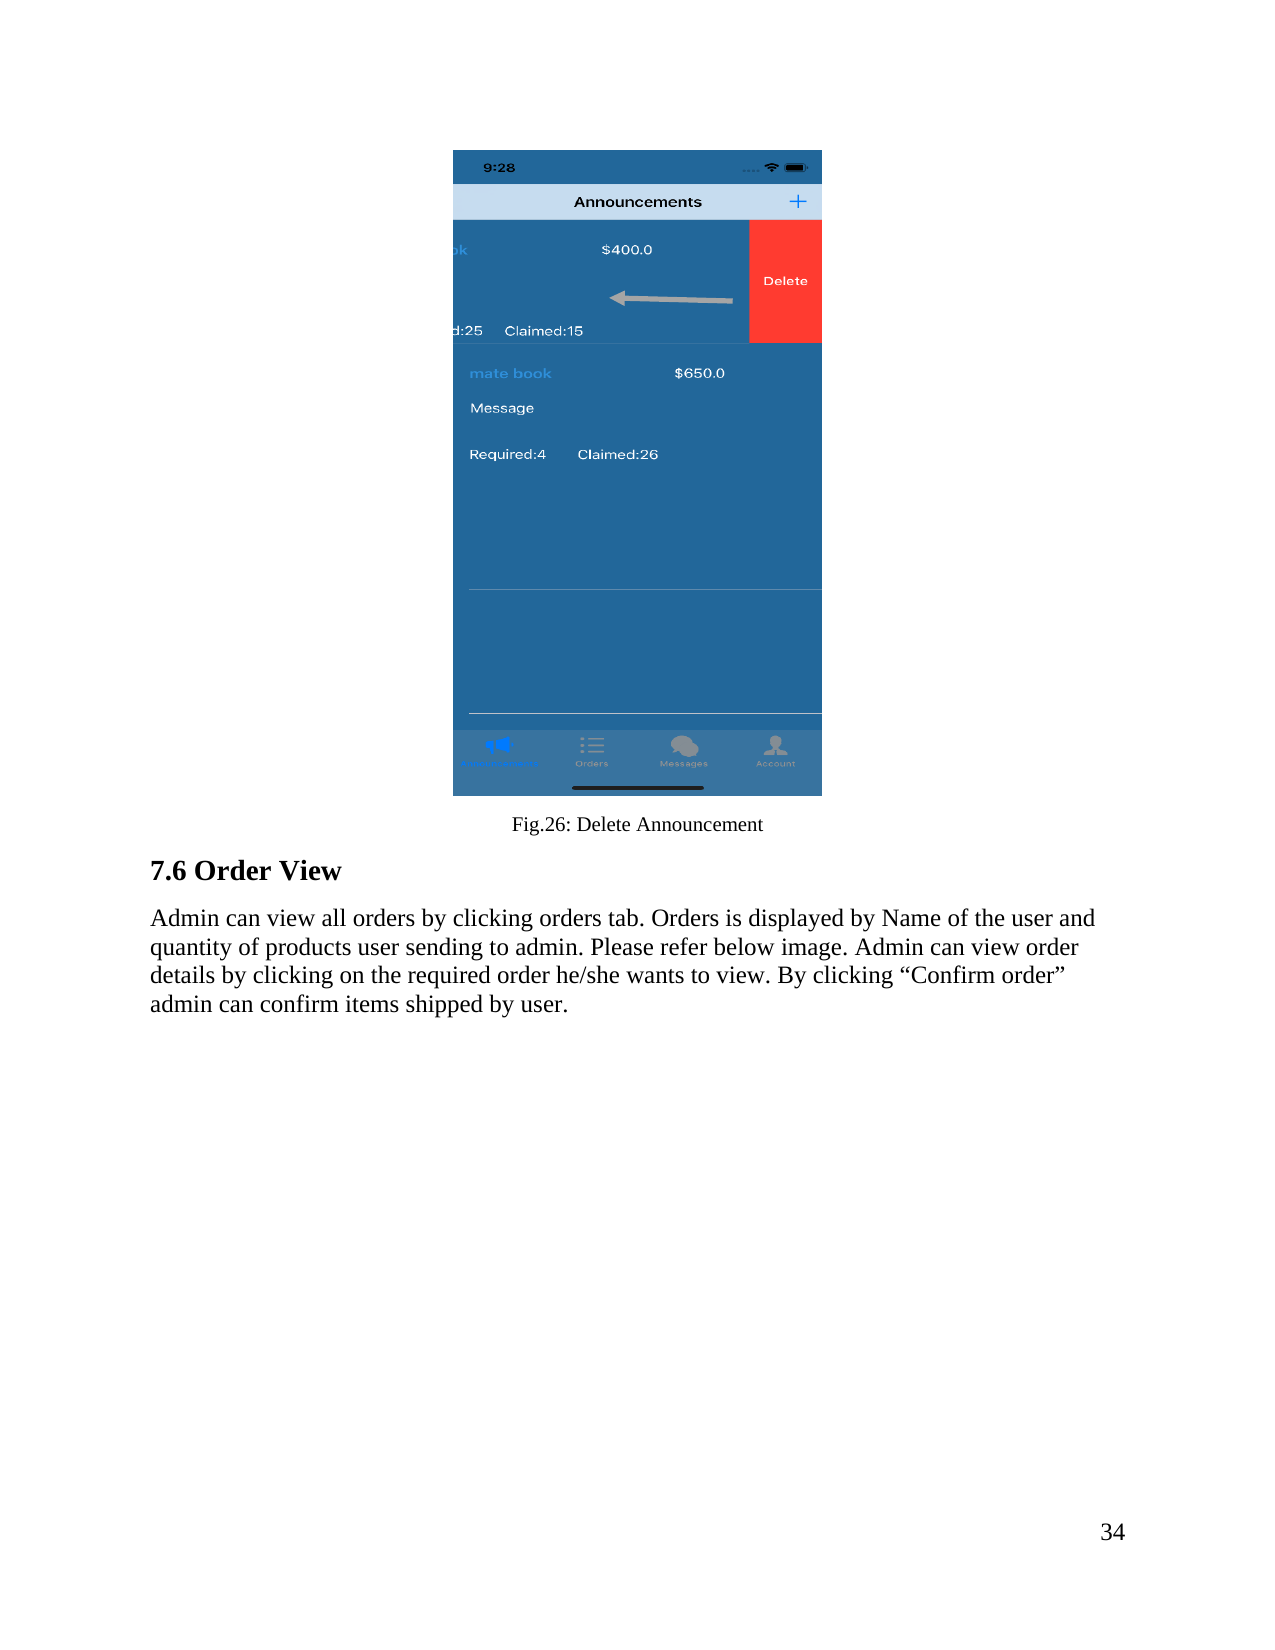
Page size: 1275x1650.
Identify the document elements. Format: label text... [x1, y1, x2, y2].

text Fig.26: Delete Announcement [150, 812, 1125, 836]
text 7.6 Order View [150, 853, 1125, 886]
picture [453, 150, 822, 796]
text Admin can view all orders by clicking orders tab. Orders is displayed by Name of the user and quantity of products user sending to admin. Please refer below image. Admin can view order details by clicking on the required order he/she wants to view. By clicking “Confirm order” admin can confirm items shipped by user. [150, 903, 1125, 1018]
